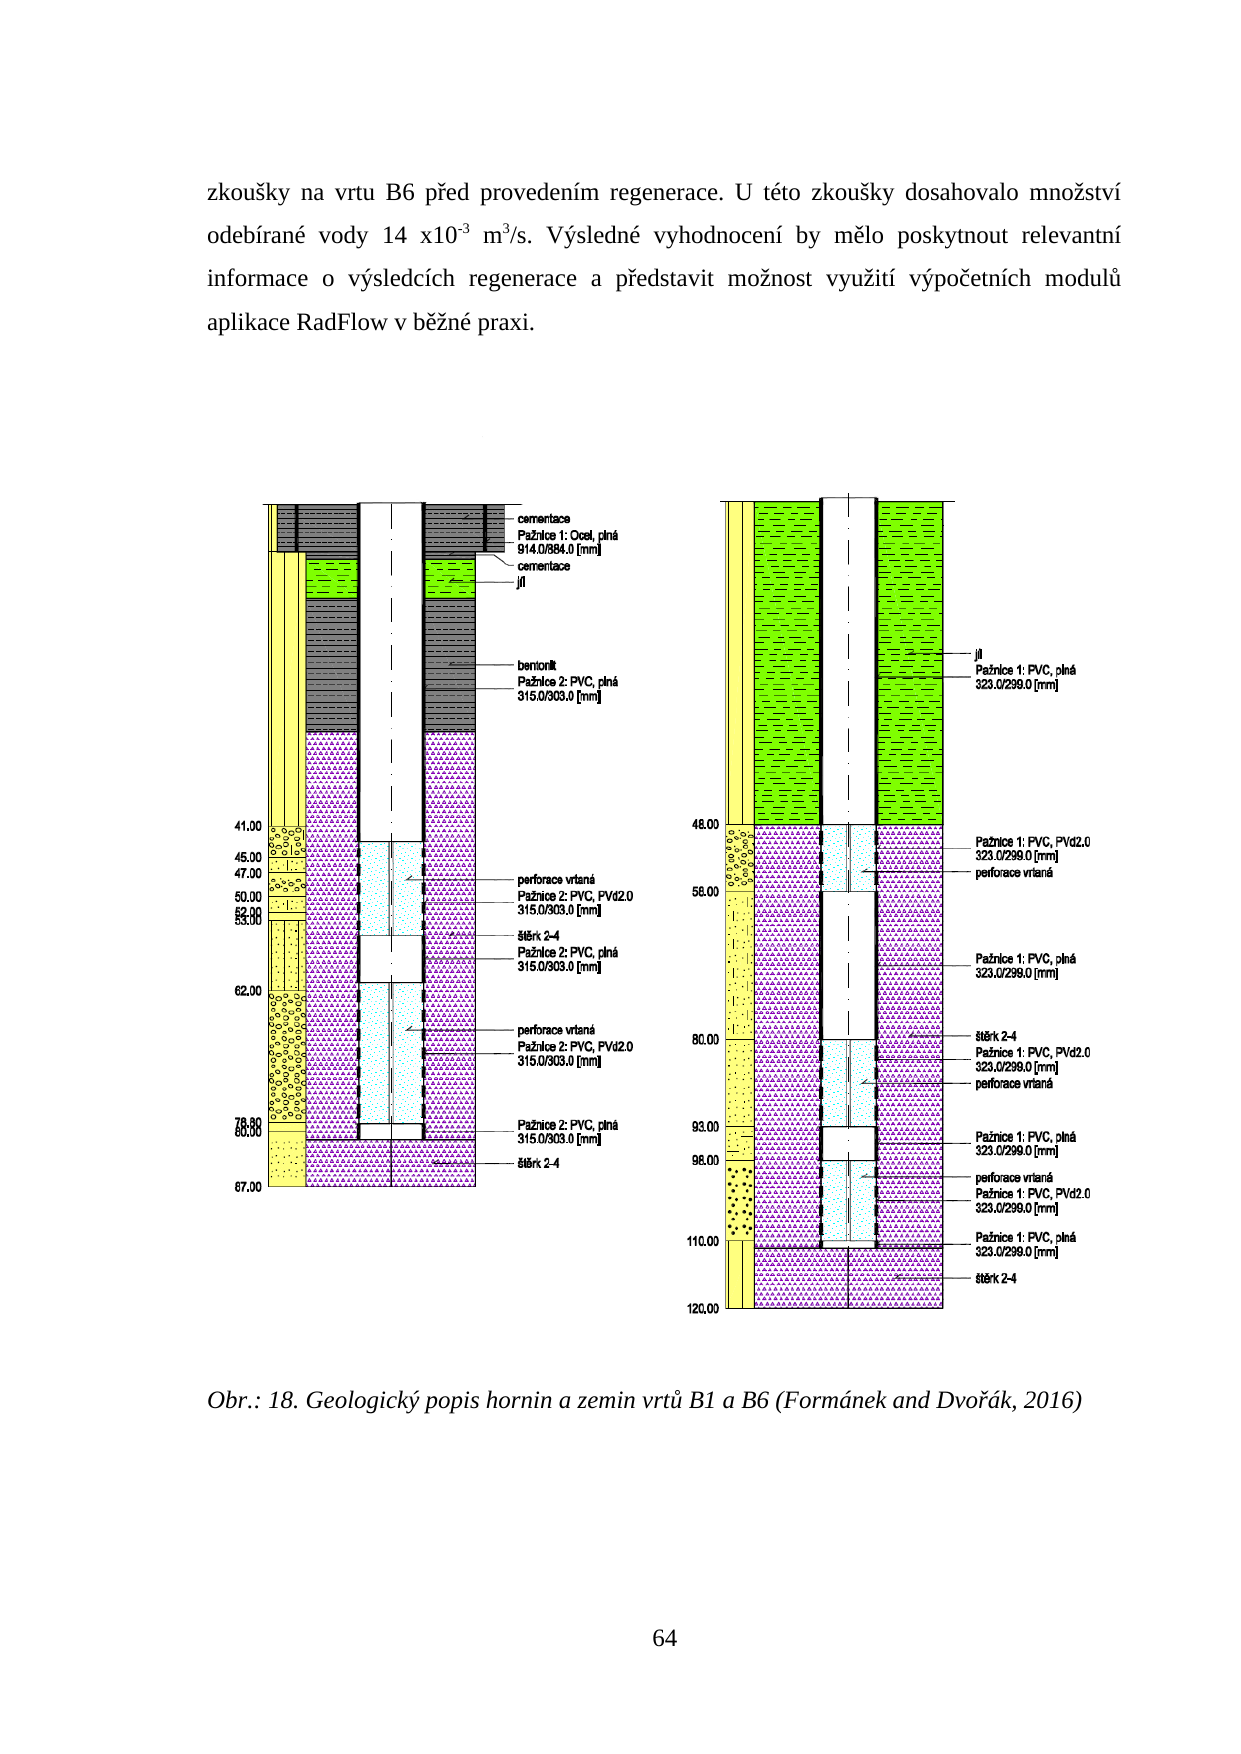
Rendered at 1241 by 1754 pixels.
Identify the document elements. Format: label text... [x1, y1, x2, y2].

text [207, 177, 1122, 335]
text Obr.: 18. Geologický popis hornin a zemin vrtů B1 a B6 (Formánek and Dvořák, 2016) [207, 1385, 1122, 1414]
picture [206, 434, 1123, 1350]
